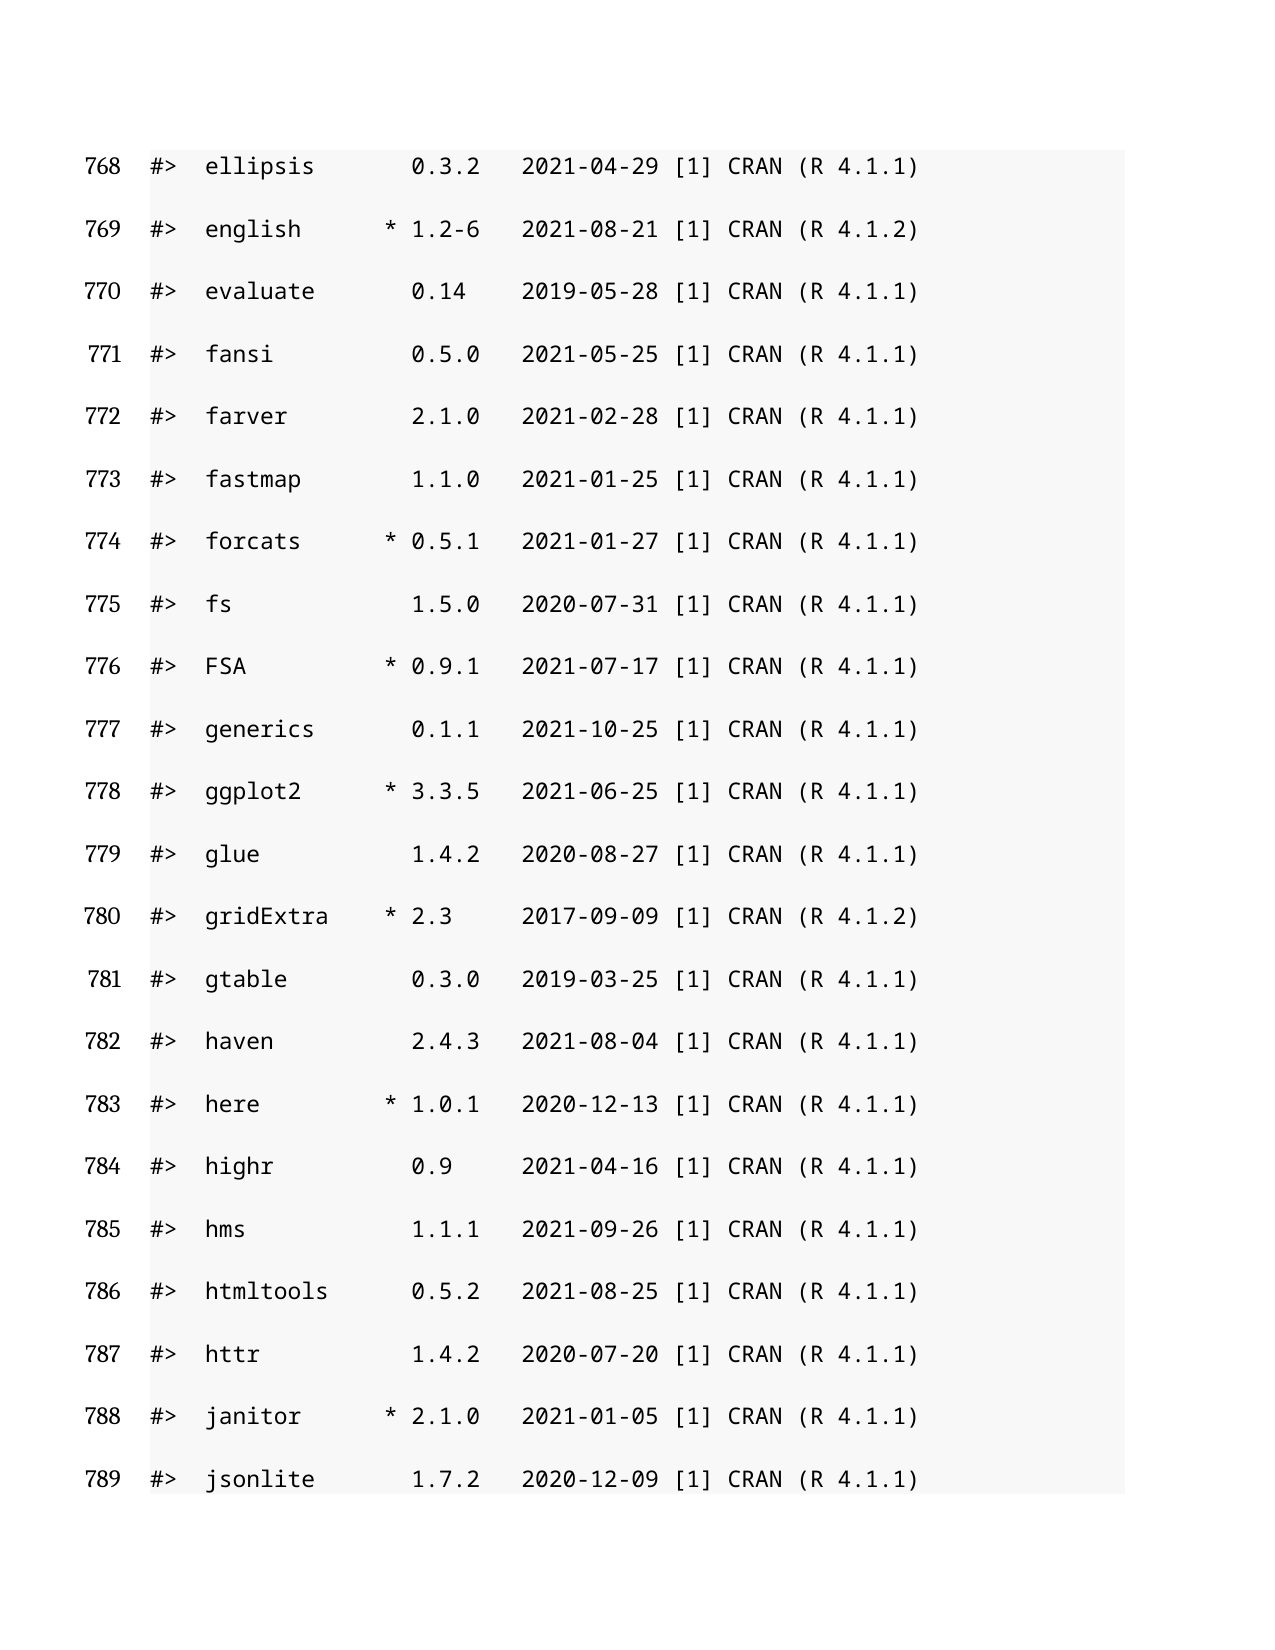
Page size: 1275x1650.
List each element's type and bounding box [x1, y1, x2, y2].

text [150, 150, 1125, 1494]
